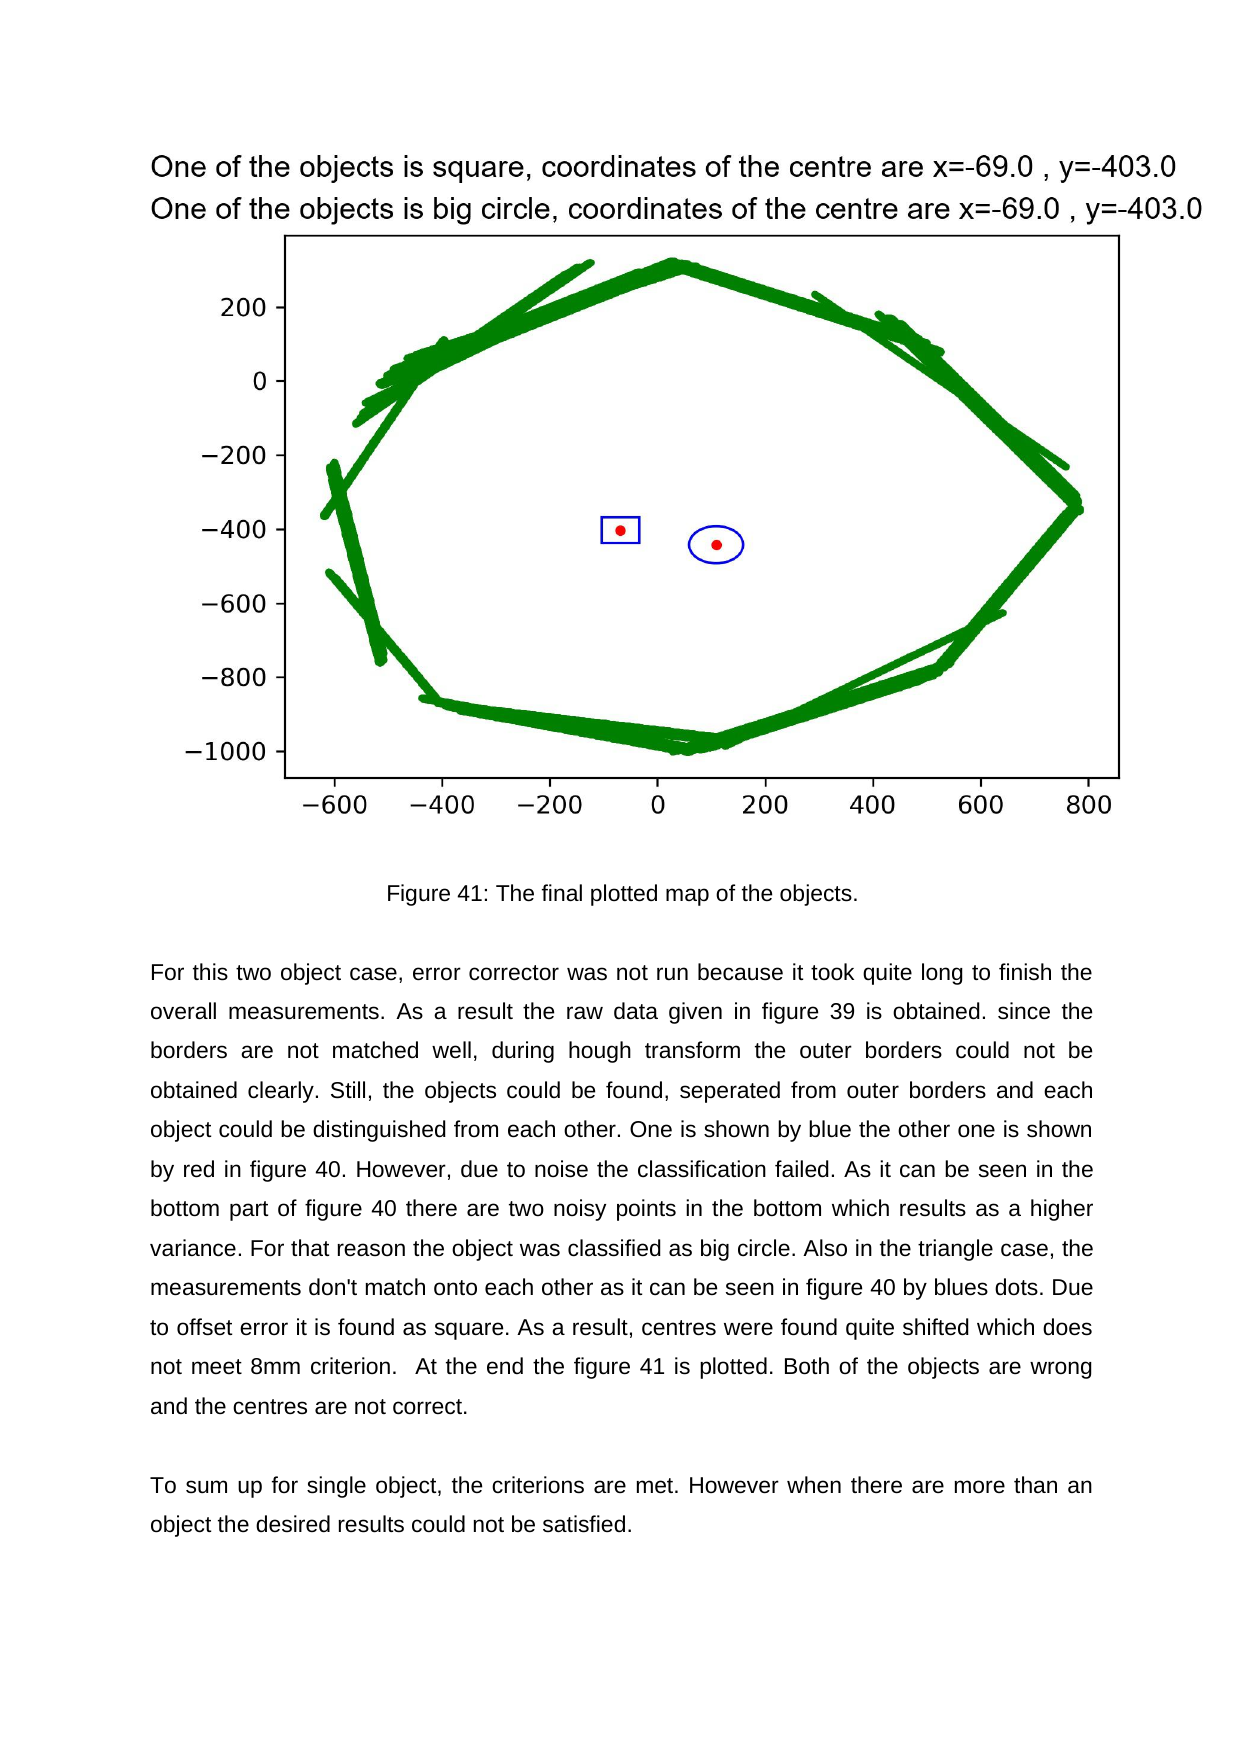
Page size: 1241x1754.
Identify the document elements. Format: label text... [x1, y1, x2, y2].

text To sum up for single object, the criterions are met. However when there are more than an object the desired results could not be satisfied. [150, 1472, 1094, 1537]
text Figure 41: The final plotted map of the objects. [150, 879, 1094, 906]
text For this two object case, error corrector was not run because it took quite long to finish the overall measurements. As a result the raw data given in figure 39 is obtained. since the borders are not matched well, during hough transform the outer borders could not be obtained clearly. Still, the objects could be found, seperated from outer borders and each object could be distinguished from each other. One is shown by blue the other one is shown by red in figure 40. However, due to noise the classification failed. As it can be seen in the bottom part of figure 40 there are two noisy points in the bottom which results as a higher variance. For that reason the object was classified as big circle. Also in the triangle case, the measurements don't match onto each other as it can be seen in figure 40 by blues dots. Due to offset error it is found as square. As a result, centres were found quite shifted which does not meet 8mm criterion. At the end the figure 41 is plotted. Both of the objects are wrong and the centres are not correct. [150, 958, 1094, 1419]
picture [150, 150, 1226, 867]
